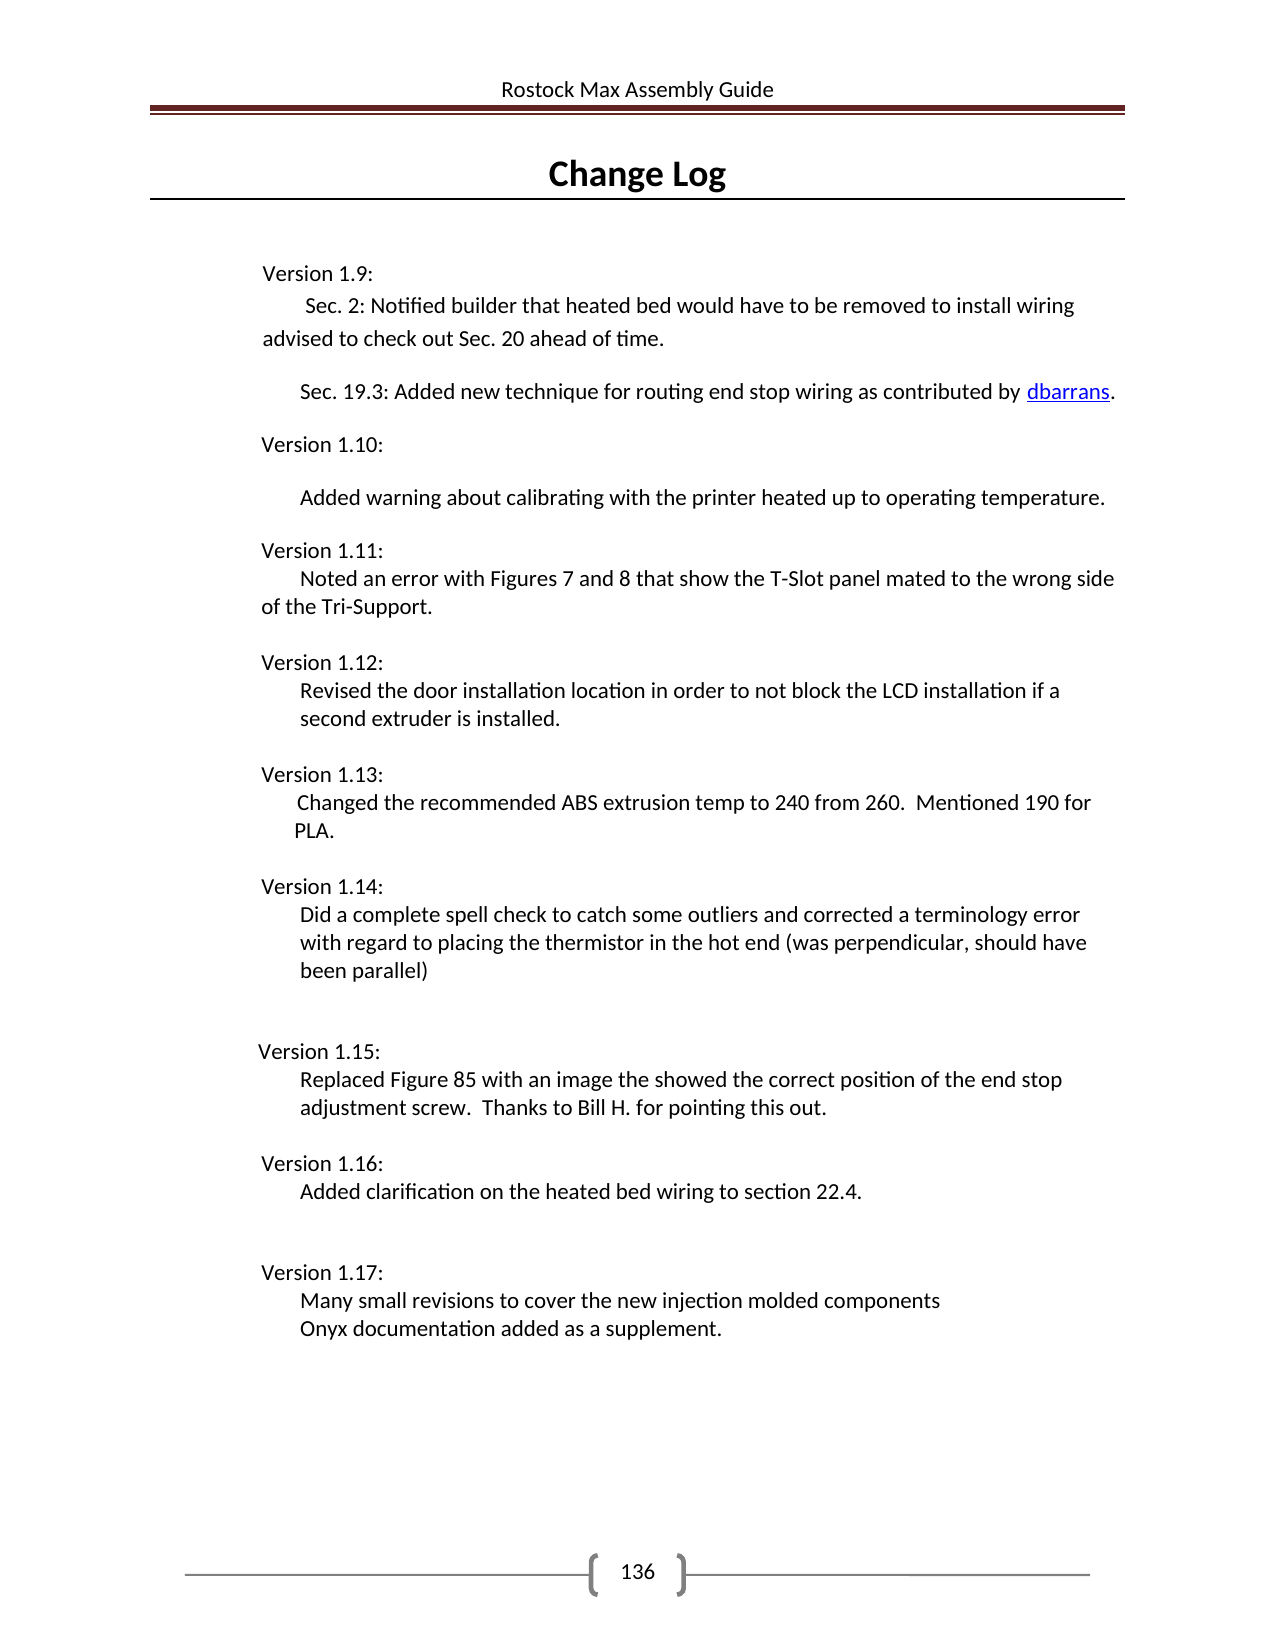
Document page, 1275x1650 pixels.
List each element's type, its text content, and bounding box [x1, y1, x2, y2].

text of the Tri-Support. [150, 592, 1125, 620]
text Version 1.17: [150, 1258, 1125, 1286]
text Noted an error with Figures 7 and 8 that show the T-Slot panel mated to the wrong side [150, 564, 1125, 592]
text Sec. 19.3: Added new technique for routing end stop wiring as contributed by dbarrans. [150, 377, 1125, 405]
list Sec. 2: Notified builder that heated bed would have to be removed to install wiring advised to check out Sec. 20 ahead of time. [262, 292, 1125, 352]
text Added warning about calibrating with the printer heated up to operating temperature. [150, 483, 1125, 511]
text Did a complete spell check to catch some outliers and corrected a terminology error [150, 900, 1125, 928]
text Version 1.16: [150, 1149, 1125, 1177]
text with regard to placing the thermistor in the hot end (was perpendicular, should have [150, 928, 1125, 956]
text been parallel) [150, 956, 1125, 984]
list Version 1.9: [262, 259, 1125, 287]
text Version 1.10: [150, 430, 1125, 458]
text Version 1.11: [150, 536, 1125, 564]
text Version 1.15: [150, 1037, 1125, 1065]
text Added clarification on the heated bed wiring to section 22.4. [150, 1177, 1125, 1205]
text second extruder is installed. [150, 704, 1125, 732]
text adjustment screw. Thanks to Bill H. for pointing this out. [150, 1093, 1125, 1121]
text Replaced Figure 85 with an image the showed the correct position of the end stop [150, 1065, 1125, 1093]
text PLA. [150, 816, 1125, 844]
text Revised the door installation location in order to not block the LCD installation if a [150, 676, 1125, 704]
text Version 1.12: [150, 648, 1125, 676]
text Version 1.14: [150, 872, 1125, 900]
text Changed the recommended ABS extrusion temp to 240 from 260. Mentioned 190 for [150, 788, 1125, 816]
subtitle Change Log [150, 150, 1125, 198]
text Many small revisions to cover the new injection molded components [150, 1286, 1125, 1314]
text Version 1.13: [150, 760, 1125, 788]
text Onyx documentation added as a supplement. [150, 1314, 1125, 1342]
